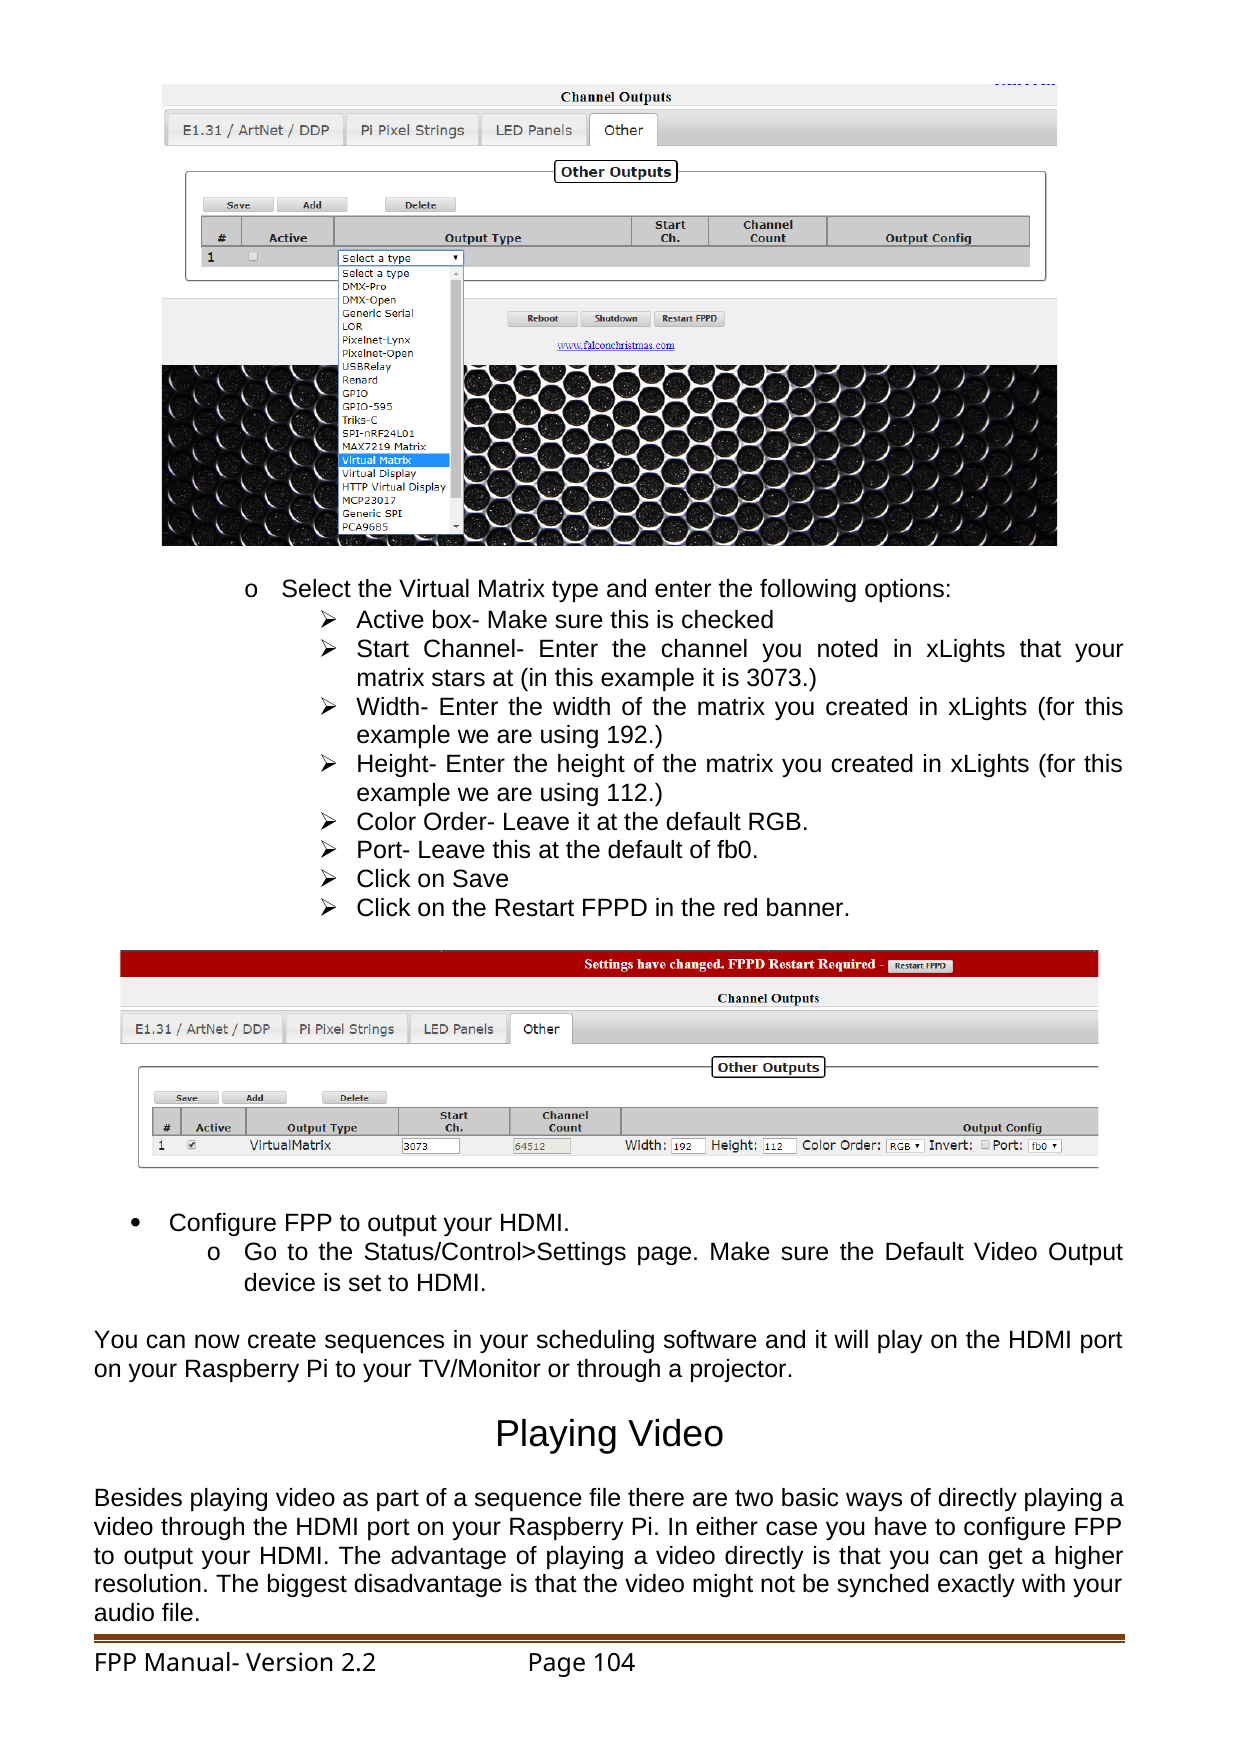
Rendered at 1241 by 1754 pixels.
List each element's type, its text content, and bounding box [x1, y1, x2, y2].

text Besides playing video as part of a sequence file there are two basic ways of directly playing a video through the HDMI port on your Raspberry Pi. In either case you have to configure FPP to output your HDMI. The advantage of playing a video directly is that you can get a higher resolution. The biggest disadvantage is that the video might not be synched exactly with your audio file. [94, 1483, 1125, 1627]
picture [161, 84, 1058, 546]
subtitle Playing Video [94, 1411, 1125, 1454]
list Active box- Make sure this is checked [319, 605, 1125, 634]
list Width- Enter the width of the matrix you created in xLights (for this example we are using 192.) [319, 691, 1125, 749]
list Height- Enter the height of the matrix you created in xLights (for this example we are using 112.) [319, 749, 1125, 807]
list Click on Save [319, 864, 1125, 893]
list Start Channel- Enter the channel you noted in xLights that your matrix stars at (in this example it is 3073.) [319, 634, 1125, 691]
list Go to the Status/Control>Settings page. Make sure the Default Video Output device is set to HDMI. [206, 1237, 1125, 1296]
list Port- Leave this at the default of fb0. [319, 836, 1125, 864]
list Color Order- Leave it at the default RGB. [319, 807, 1125, 836]
list Select the Virtual Matrix type and enter the following options: [244, 574, 1125, 605]
text You can now create sequences in your scheduling software and it will play on the HDMI port on your Raspberry Pi to your TV/Monitor or through a projector. [94, 1325, 1125, 1382]
picture [120, 950, 1099, 1179]
list Click on the Restart FPPD in the red banner. [319, 893, 1125, 922]
list Configure FPP to output your HDMI. [131, 1208, 1125, 1237]
